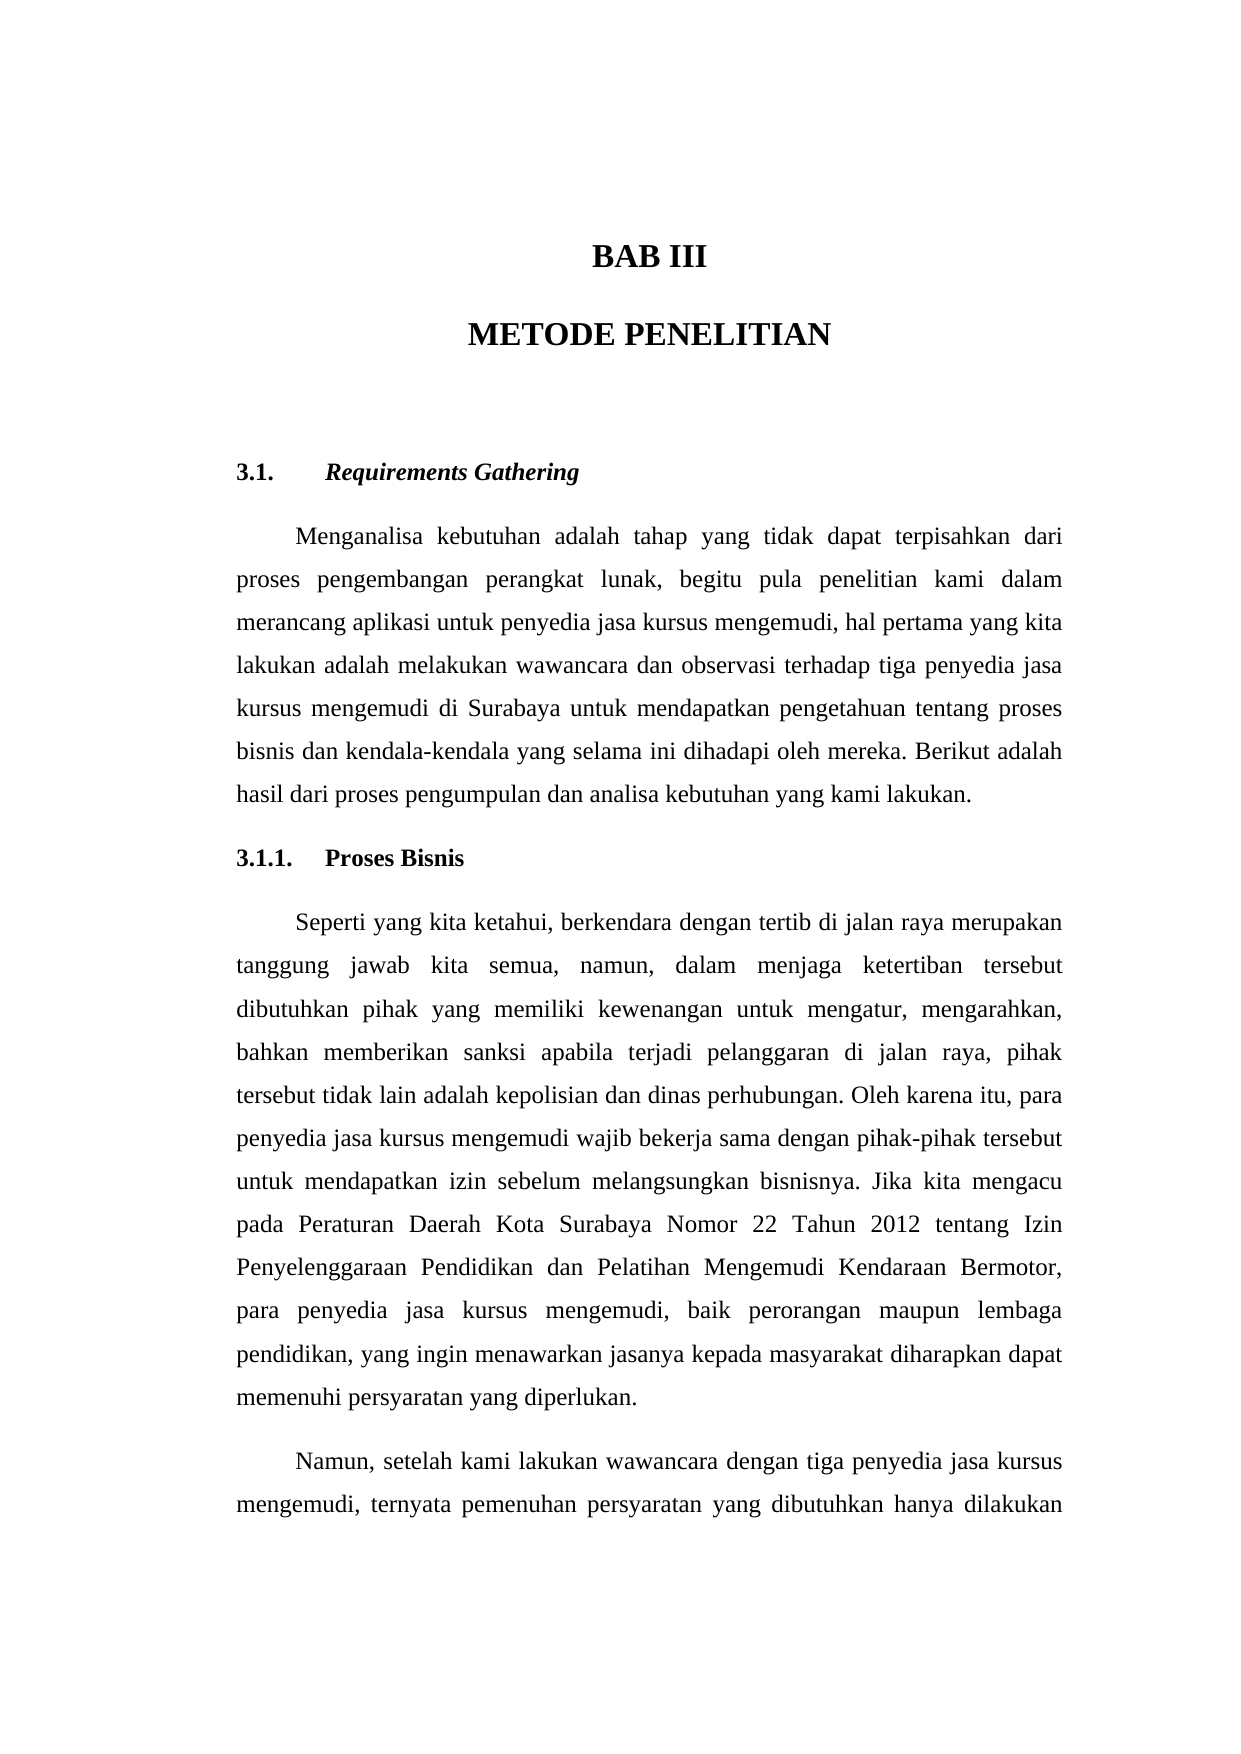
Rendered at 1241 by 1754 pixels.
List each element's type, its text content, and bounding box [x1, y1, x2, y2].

subtitle Proses Bisnis [236, 843, 1063, 872]
text Menganalisa kebutuhan adalah tahap yang tidak dapat terpisahkan dari proses pengembangan perangkat lunak, begitu pula penelitian kami dalam merancang aplikasi untuk penyedia jasa kursus mengemudi, hal pertama yang kita lakukan adalah melakukan wawancara dan observasi terhadap tiga penyedia jasa kursus mengemudi di Surabaya untuk mendapatkan pengetahuan tentang proses bisnis dan kendala-kendala yang selama ini dihadapi oleh mereka. Berikut adalah hasil dari proses pengumpulan dan analisa kebutuhan yang kami lakukan. [236, 521, 1063, 808]
subtitle Requirements Gathering [236, 457, 1063, 486]
text Seperti yang kita ketahui, berkendara dengan tertib di jalan raya merupakan tanggung jawab kita semua, namun, dalam menjaga ketertiban tersebut dibutuhkan pihak yang memiliki kewenangan untuk mengatur, mengarahkan, bahkan memberikan sanksi apabila terjadi pelanggaran di jalan raya, pihak tersebut tidak lain adalah kepolisian dan dinas perhubungan. Oleh karena itu, para penyedia jasa kursus mengemudi wajib bekerja sama dengan pihak-pihak tersebut untuk mendapatkan izin sebelum melangsungkan bisnisnya. Jika kita mengacu pada Peraturan Daerah Kota Surabaya Nomor 22 Tahun 2012 tentang Izin Penyelenggaraan Pendidikan dan Pelatihan Mengemudi Kendaraan Bermotor, para penyedia jasa kursus mengemudi, baik perorangan maupun lembaga pendidikan, yang ingin menawarkan jasanya kepada masyarakat diharapkan dapat memenuhi persyaratan yang diperlukan. [236, 907, 1063, 1411]
subtitle METODE PENELITIAN [236, 314, 1063, 353]
subtitle BAB III [236, 236, 1063, 274]
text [236, 1446, 1063, 1518]
